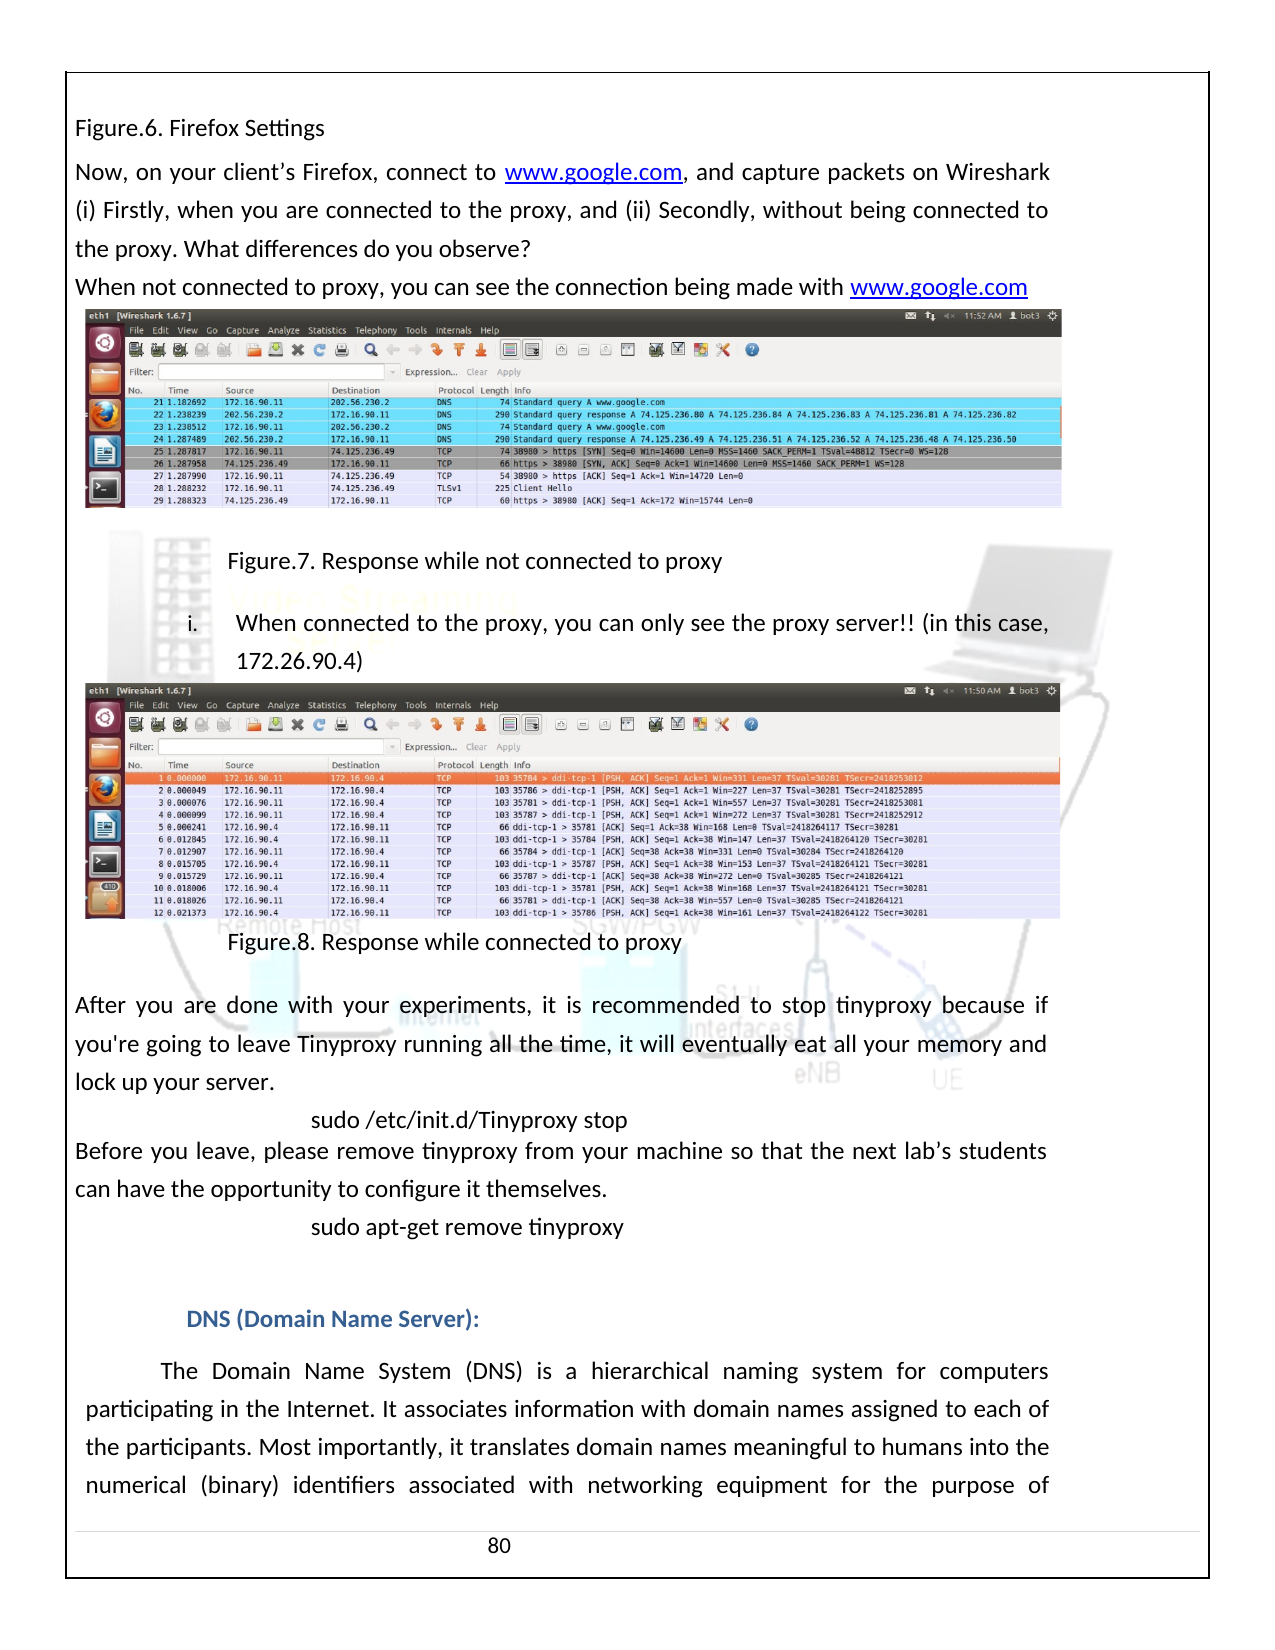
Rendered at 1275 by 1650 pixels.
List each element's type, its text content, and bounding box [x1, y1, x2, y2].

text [85, 1355, 1051, 1500]
text When not connected to proxy, you can see the connection being made with www.google.com [75, 271, 1050, 301]
text Figure.7. Response while not connected to proxy [227, 545, 908, 576]
text Figure.6. Firefox Settings [75, 112, 908, 142]
subtitle DNS (Domain Name Server): [131, 1303, 1200, 1334]
text Now, on your client’s Firefox, connect to www.google.com, and capture packets on Wireshark (i) Firstly, when you are connected to the proxy, and (ii) Secondly, without being connected to the proxy. What differences do you observe? [75, 156, 1051, 263]
text sudo apt-get remove tinyproxy [311, 1212, 1200, 1242]
text sudo /etc/init.d/Tinyproxy stop [311, 1104, 1200, 1135]
text Before you leave, please remove tinyproxy from your machine so that the next lab’s students can have the opportunity to configure it themselves. [75, 1135, 1049, 1203]
list When connected to the proxy, you can only see the proxy server!! (in this case, 172.26.90.4) [187, 607, 1050, 676]
picture [85, 309, 1062, 508]
text After you are done with your experiments, it is recommended to stop tinyproxy because if you're going to leave Tinyproxy running all the time, it will eventually eat all your memory and lock up your server. [75, 990, 1050, 1096]
text Figure.8. Response while connected to proxy [227, 926, 908, 956]
picture [85, 683, 1061, 919]
